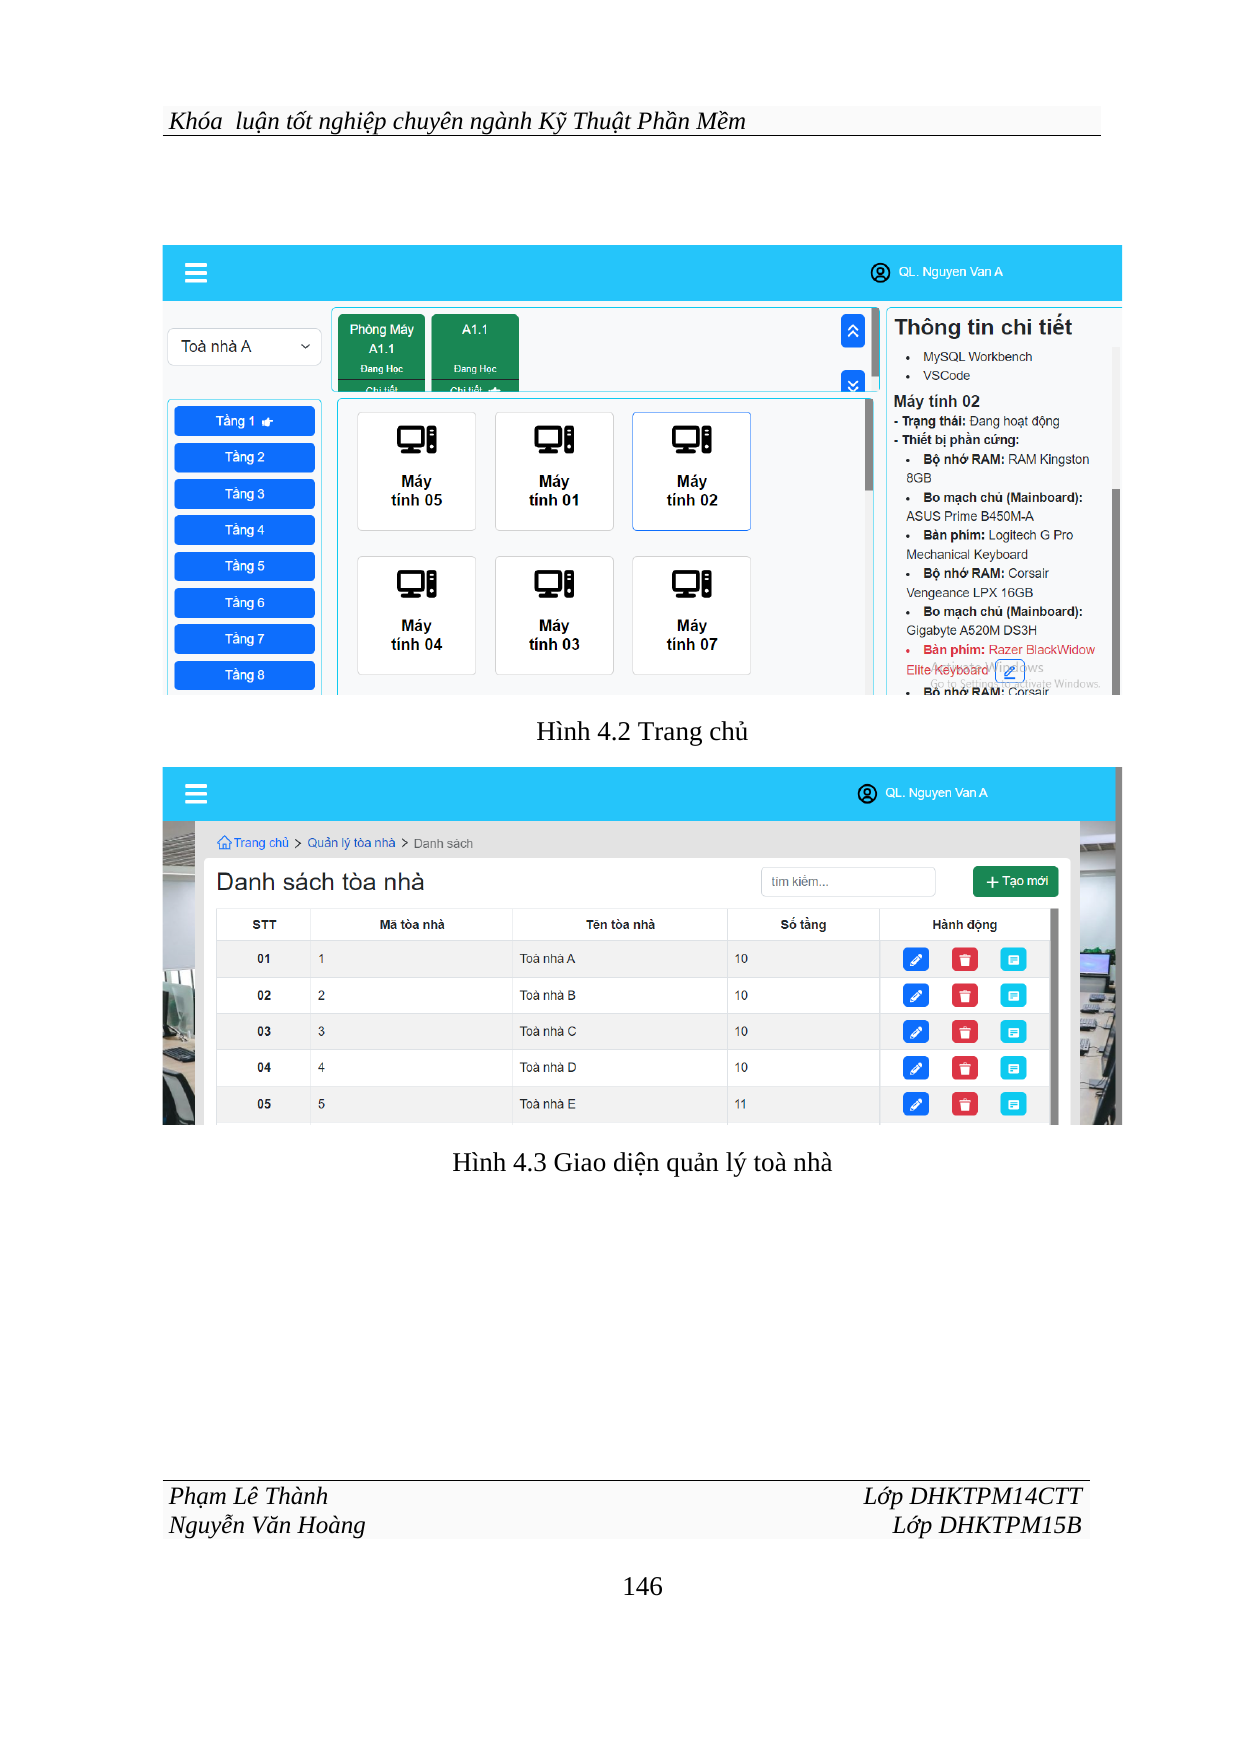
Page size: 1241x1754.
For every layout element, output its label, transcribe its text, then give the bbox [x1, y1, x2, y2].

picture [162, 767, 1123, 1125]
text Hình 4.3 Giao diện quản lý toà nhà [162, 1146, 1122, 1177]
text Hình 4.2 Trang chủ [162, 715, 1122, 746]
picture [162, 245, 1123, 695]
